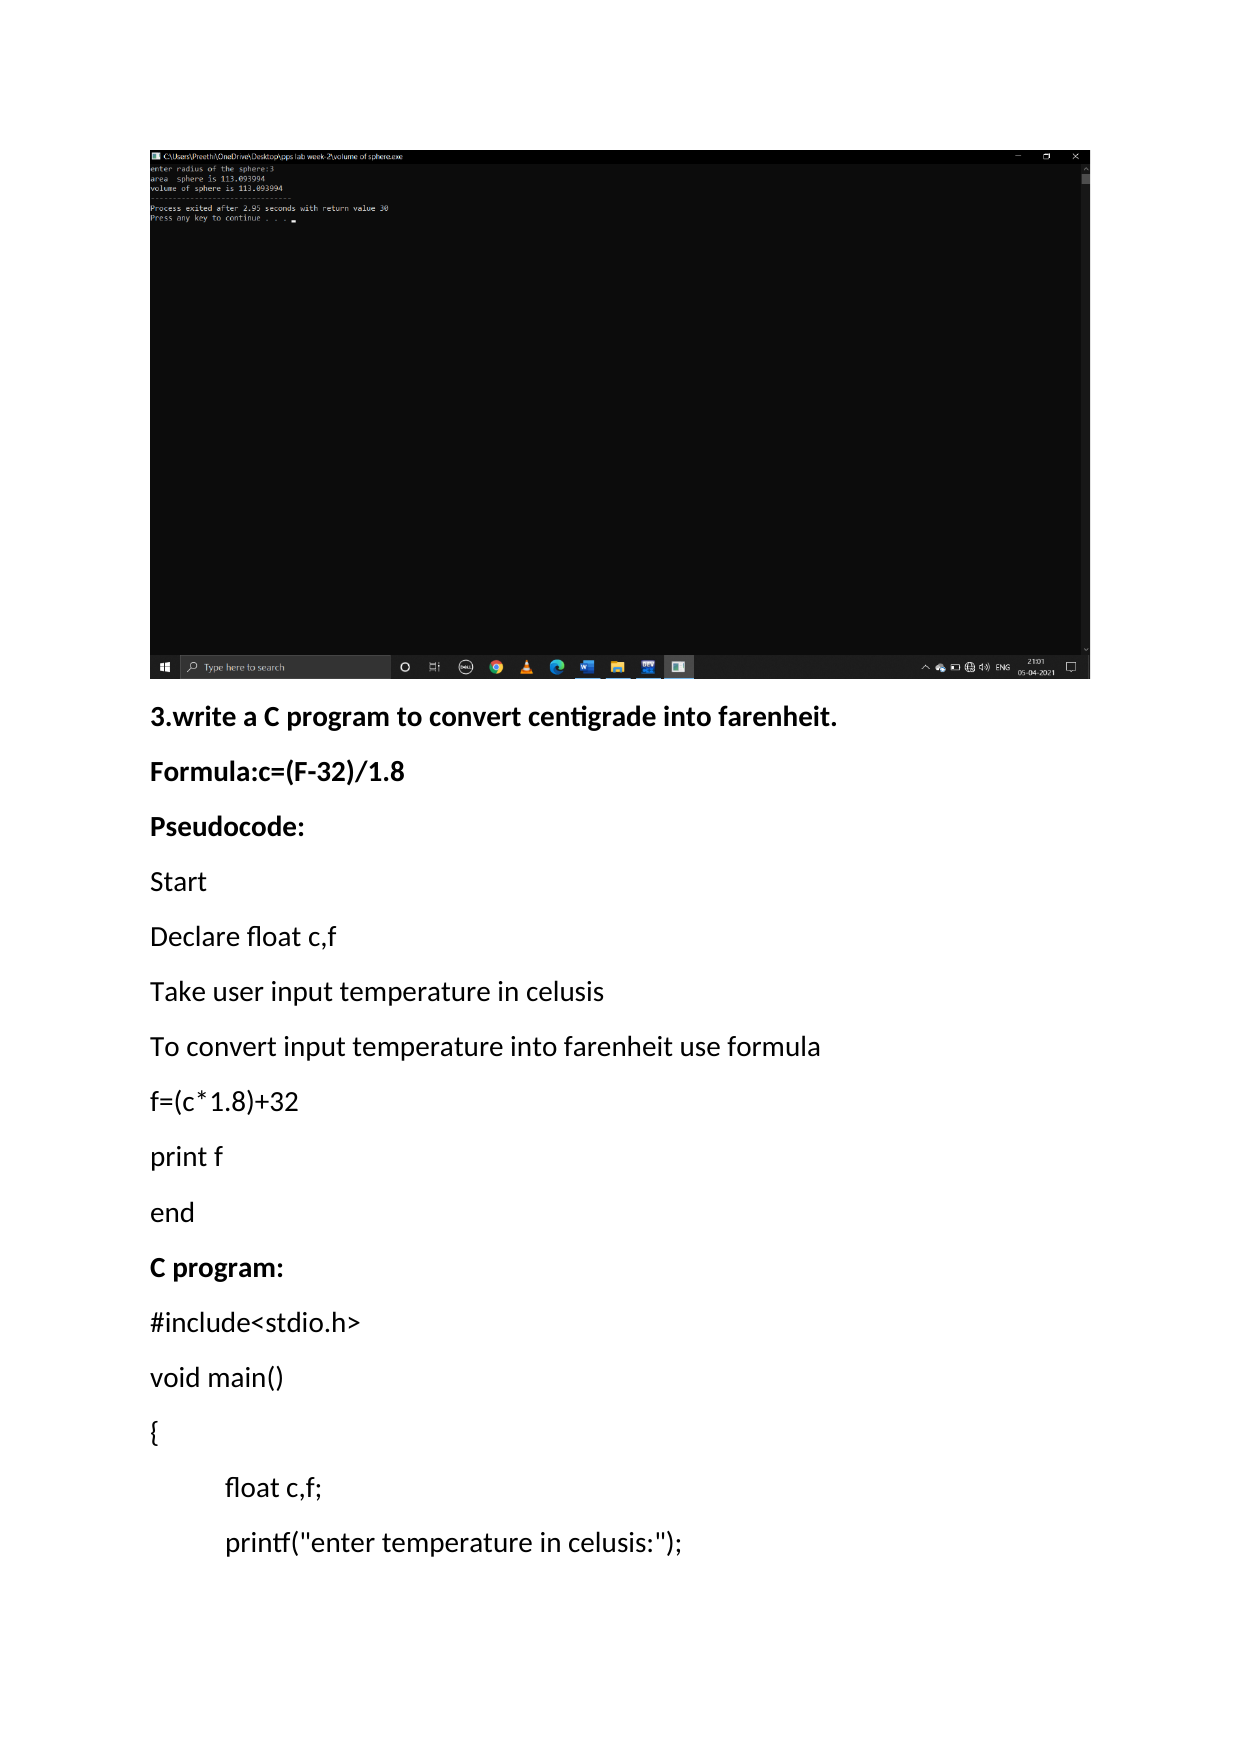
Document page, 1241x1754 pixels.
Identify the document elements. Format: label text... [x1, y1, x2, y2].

text printf("enter temperature in celusis:"); [150, 1524, 1090, 1560]
text 3.write a C program to convert centigrade into farenheit. [150, 698, 1090, 733]
text Pseudocode: [150, 808, 1090, 843]
text { [150, 1414, 1090, 1450]
text #include<stdio.h> [150, 1304, 1090, 1339]
text void main() [150, 1359, 1090, 1394]
text end [150, 1194, 1090, 1229]
text Formula:c=(F-32)/1.8 [150, 753, 1090, 788]
picture [150, 150, 1091, 679]
text f=(c*1.8)+32 [150, 1083, 1090, 1119]
text To convert input temperature into farenheit use formula [150, 1028, 1090, 1064]
text float c,f; [150, 1469, 1090, 1505]
text Take user input temperature in celusis [150, 973, 1090, 1009]
text Declare float c,f [150, 918, 1090, 954]
text Start [150, 863, 1090, 899]
text print f [150, 1138, 1090, 1174]
text C program: [150, 1249, 1090, 1284]
